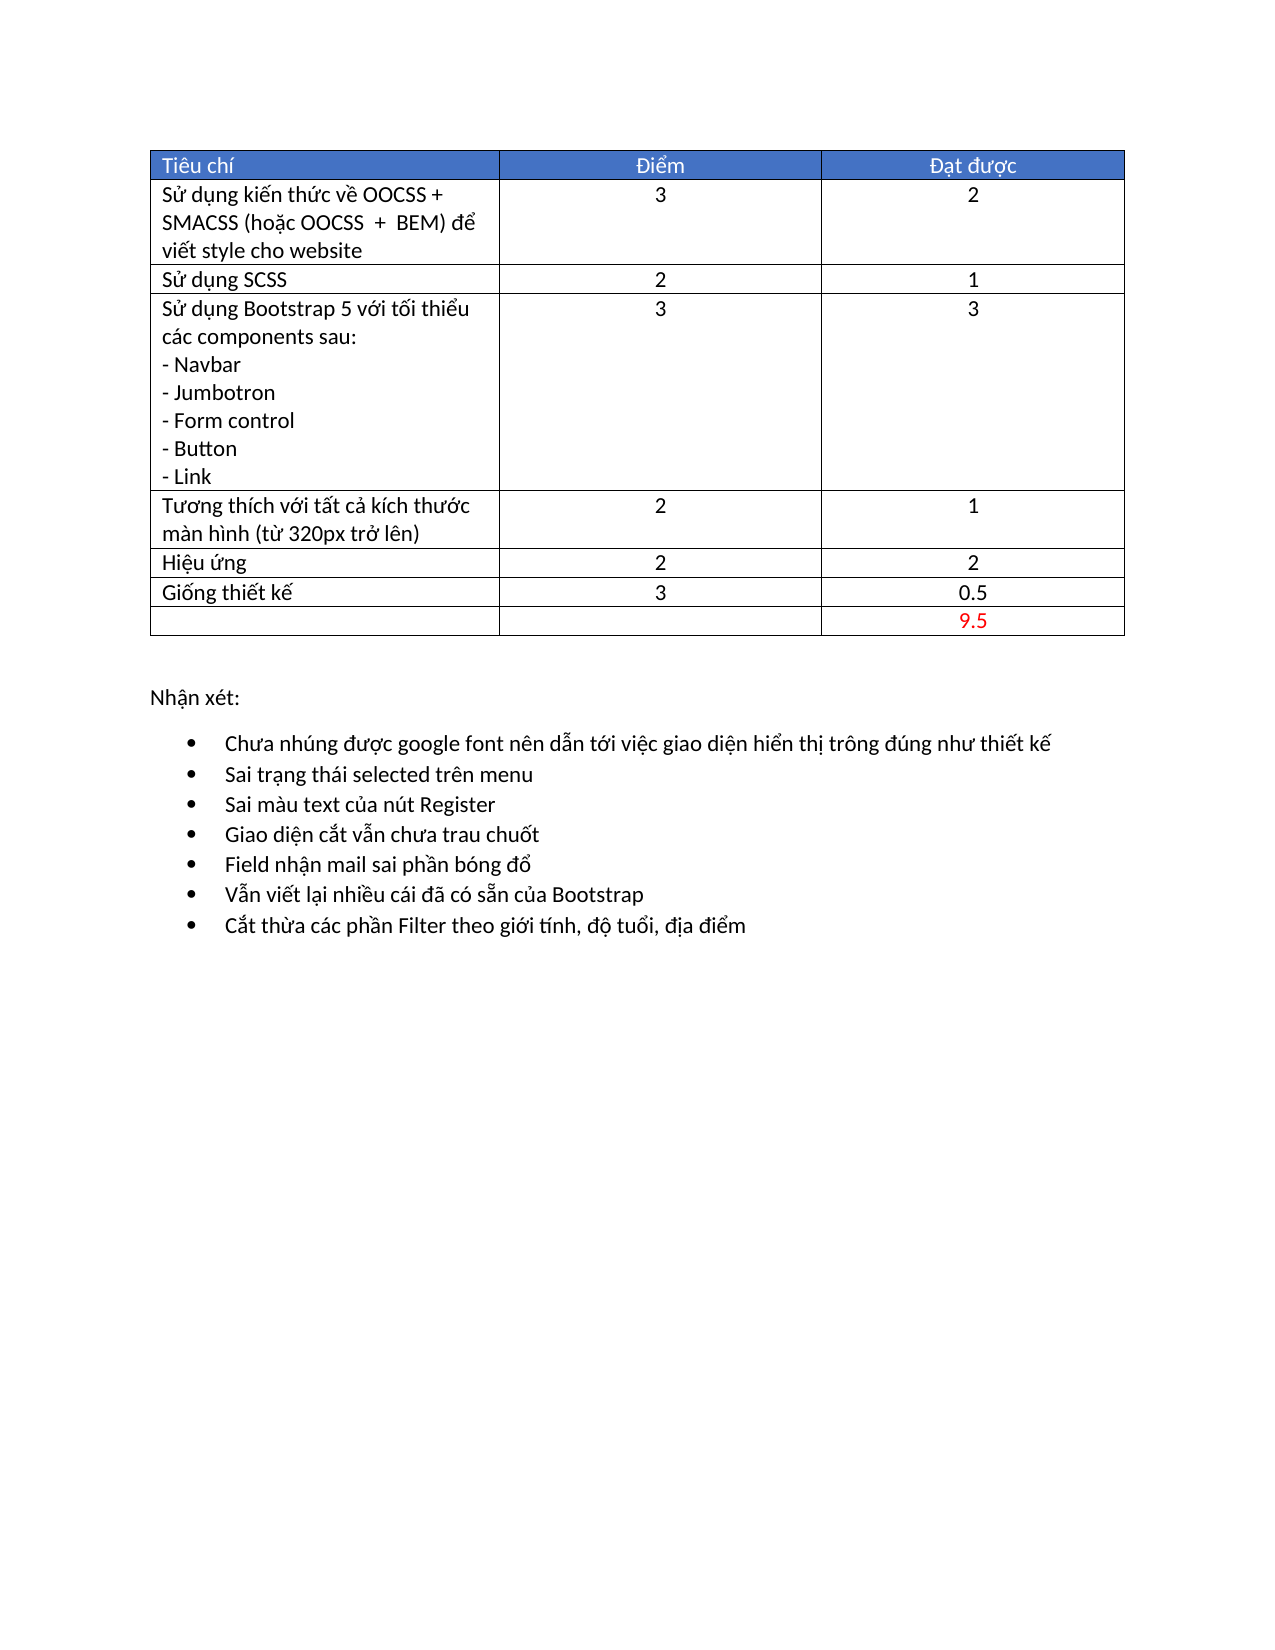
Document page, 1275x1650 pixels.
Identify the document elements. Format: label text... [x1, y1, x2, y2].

table_cell Sử dụng kiến thức về OOCSS + SMACSS (hoặc OOCSS + BEM) để viết style cho website [151, 180, 499, 264]
table_cell 3 [500, 578, 821, 606]
table_cell 9.5 [822, 607, 1124, 635]
list Cắt thừa các phần Filter theo giới tính, độ tuổi, địa điểm [187, 911, 1125, 939]
list Chưa nhúng được google font nên dẫn tới việc giao diện hiển thị trông đúng như thiết kế [187, 729, 1125, 757]
table_cell 3 [822, 294, 1124, 490]
table_cell 3 [500, 180, 821, 264]
table_cell Sử dụng SCSS [151, 265, 499, 293]
table_cell Sử dụng Bootstrap 5 với tối thiểu các components sau: - Navbar - Jumbotron - Form control - Button - Link [151, 294, 499, 490]
table_cell [500, 607, 821, 635]
table_header Tiêu chí [151, 151, 499, 179]
table_cell 0.5 [822, 578, 1124, 606]
table_cell 2 [500, 549, 821, 577]
table_cell 1 [822, 491, 1124, 547]
table_cell 2 [500, 265, 821, 293]
table_cell Tương thích với tất cả kích thước màn hình (từ 320px trở lên) [151, 491, 499, 547]
table_cell [151, 607, 499, 635]
list Sai màu text của nút Register [187, 790, 1125, 818]
list Vẫn viết lại nhiều cái đã có sẵn của Bootstrap [187, 881, 1125, 908]
table_cell 2 [822, 180, 1124, 264]
table_cell Giống thiết kế [151, 578, 499, 606]
table_cell 2 [500, 491, 821, 547]
table_cell Hiệu ứng [151, 549, 499, 577]
list Sai trạng thái selected trên menu [187, 760, 1125, 788]
table_cell 2 [822, 549, 1124, 577]
table_header Điểm [500, 151, 821, 179]
table_header Đạt được [822, 151, 1124, 179]
list Field nhận mail sai phần bóng đổ [187, 850, 1125, 878]
table_cell 3 [500, 294, 821, 490]
table_cell 1 [822, 265, 1124, 293]
list Giao diện cắt vẫn chưa trau chuốt [187, 820, 1125, 848]
text Nhận xét: [150, 683, 1125, 711]
